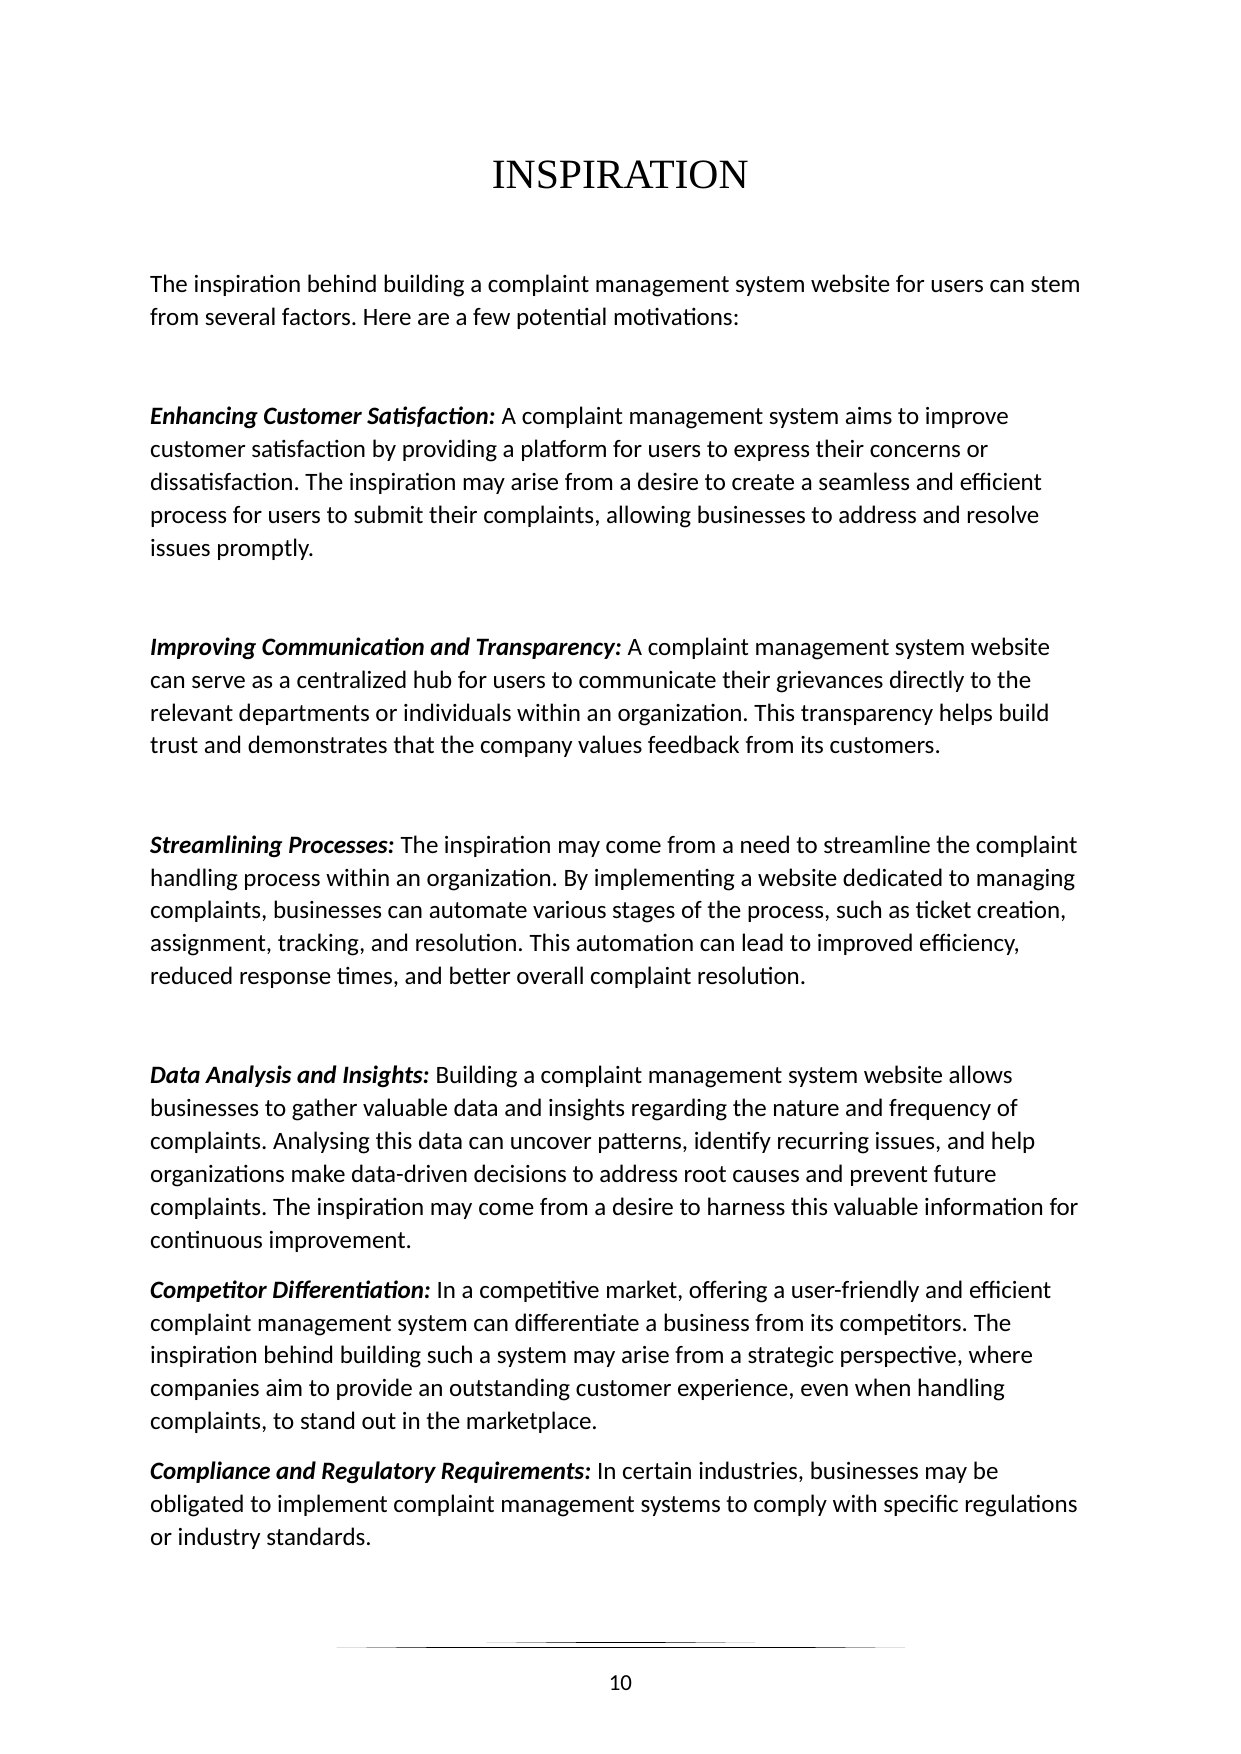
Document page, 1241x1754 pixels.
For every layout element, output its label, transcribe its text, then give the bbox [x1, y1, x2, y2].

text Improving Communication and Transparency: A complaint management system website can serve as a centralized hub for users to communicate their grievances directly to the relevant departments or individuals within an organization. This transparency helps build trust and demonstrates that the company values feedback from its customers. [150, 631, 1090, 760]
text Data Analysis and Insights: Building a complaint management system website allows businesses to gather valuable data and insights regarding the nature and frequency of complaints. Analysing this data can uncover patterns, identify recurring issues, and help organizations make data-driven decisions to address root causes and prevent future complaints. The inspiration may come from a desire to harness this valuable information for continuous improvement. [150, 1059, 1090, 1255]
text Compliance and Regulatory Requirements: In certain industries, businesses may be obligated to implement complaint management systems to comply with specific regulations or industry standards. [150, 1455, 1090, 1551]
text Competitor Differentiation: In a competitive market, offering a user-friendly and efficient complaint management system can differentiate a business from its competitors. The inspiration behind building such a system may arise from a strategic perspective, where companies aim to provide an outstanding customer experience, even when handling complaints, to stand out in the marketplace. [150, 1274, 1090, 1436]
text Streamlining Processes: The inspiration may come from a need to streamline the complaint handling process within an organization. By implementing a website dedicated to managing complaints, businesses can automate various stages of the process, such as ticket creation, assignment, tracking, and resolution. This automation can lead to improved efficiency, reduced response times, and better overall complaint resolution. [150, 829, 1090, 991]
text INSPIRATION [150, 150, 1090, 198]
text The inspiration behind building a complaint management system website for users can stem from several factors. Here are a few potential motivations: [150, 268, 1090, 331]
text Enhancing Customer Satisfaction: A complaint management system aims to improve customer satisfaction by providing a platform for users to express their concerns or dissatisfaction. The inspiration may arise from a desire to create a seamless and efficient process for users to submit their complaints, allowing businesses to address and resolve issues promptly. [150, 400, 1090, 562]
